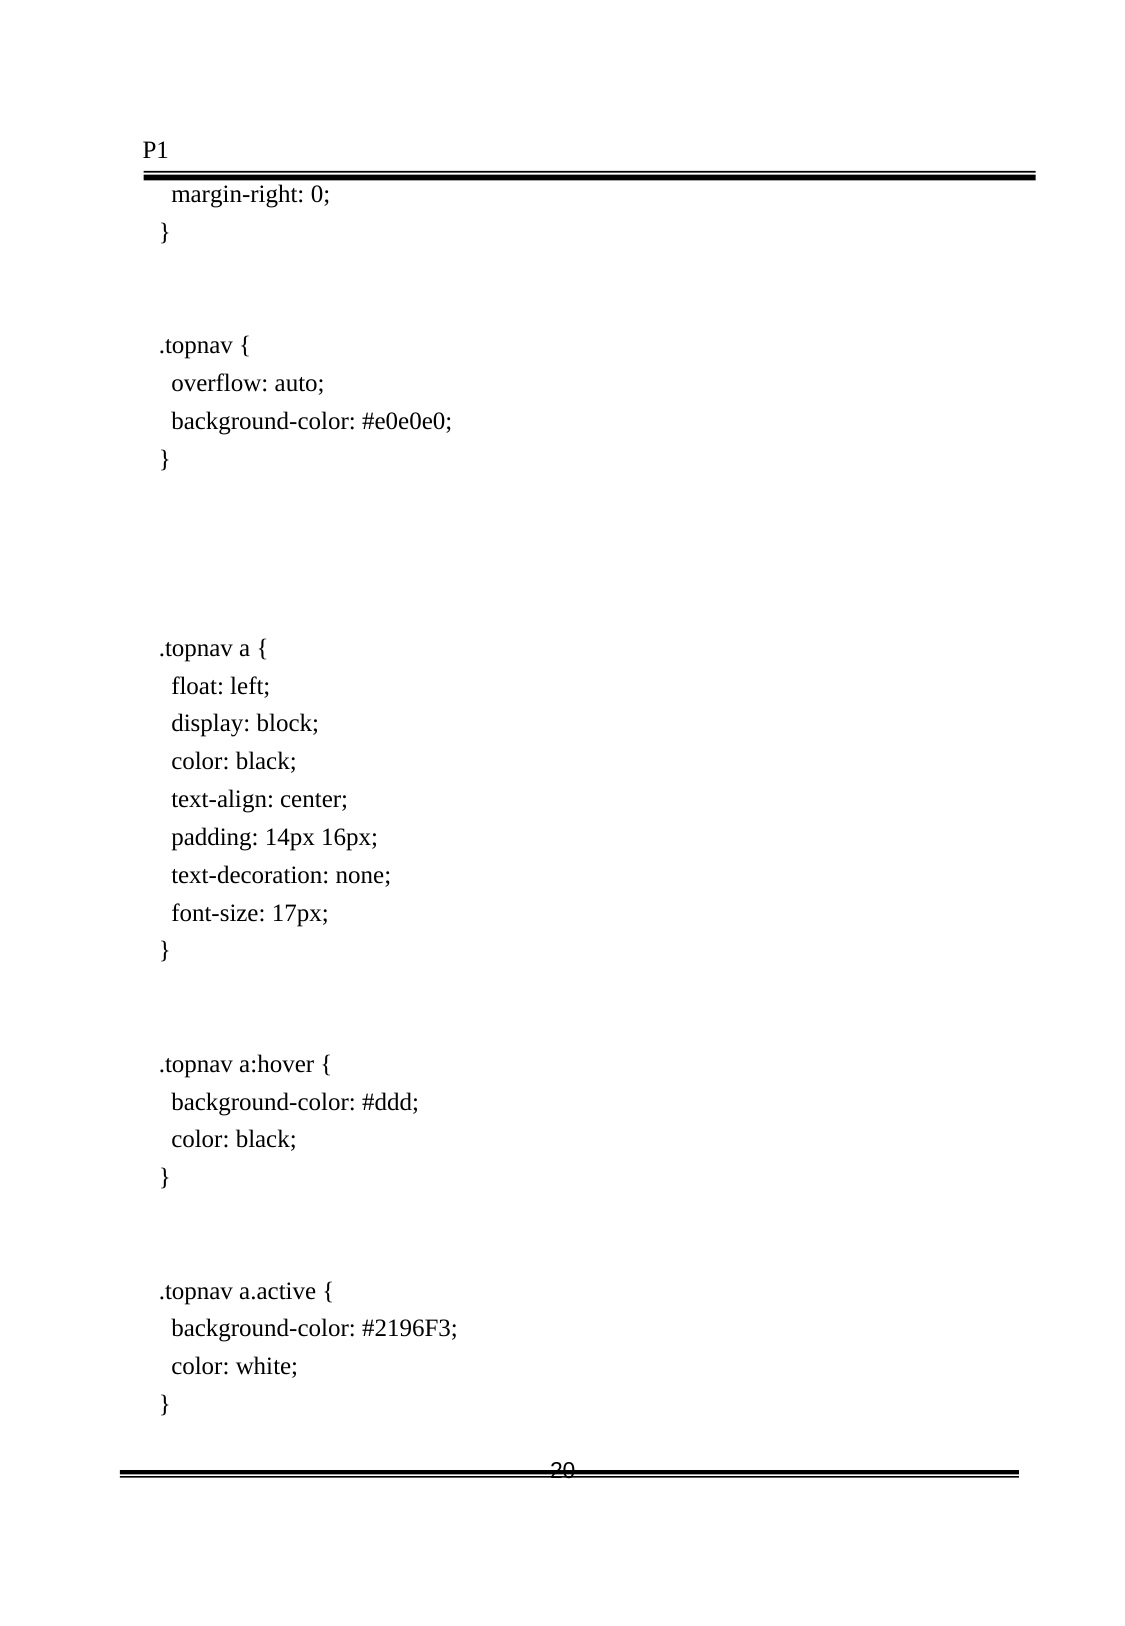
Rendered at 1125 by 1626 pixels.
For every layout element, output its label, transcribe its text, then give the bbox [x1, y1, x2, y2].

subtitle } [158, 1389, 1019, 1418]
subtitle padding: 14px 16px; [158, 822, 1019, 851]
subtitle background-color: #2196F3; [158, 1313, 1019, 1342]
subtitle } [158, 935, 1019, 964]
subtitle } [158, 444, 1019, 473]
subtitle .topnav a.active { [158, 1276, 1019, 1304]
subtitle background-color: #ddd; [158, 1087, 1019, 1115]
subtitle } [158, 217, 1019, 246]
subtitle } [158, 1162, 1019, 1191]
subtitle background-color: #e0e0e0; [158, 406, 1019, 435]
subtitle text-align: center; [158, 784, 1019, 813]
subtitle text-decoration: none; [158, 860, 1019, 888]
subtitle .topnav { [158, 330, 1019, 359]
subtitle font-size: 17px; [158, 898, 1019, 926]
subtitle display: block; [158, 708, 1019, 737]
subtitle color: white; [158, 1351, 1019, 1380]
subtitle overflow: auto; [158, 368, 1019, 397]
subtitle .topnav a:hover { [158, 1049, 1019, 1078]
subtitle float: left; [158, 671, 1019, 699]
subtitle margin-right: 0; [158, 179, 1019, 208]
subtitle color: black; [158, 1124, 1019, 1153]
subtitle .topnav a { [158, 633, 1019, 662]
subtitle color: black; [158, 746, 1019, 775]
